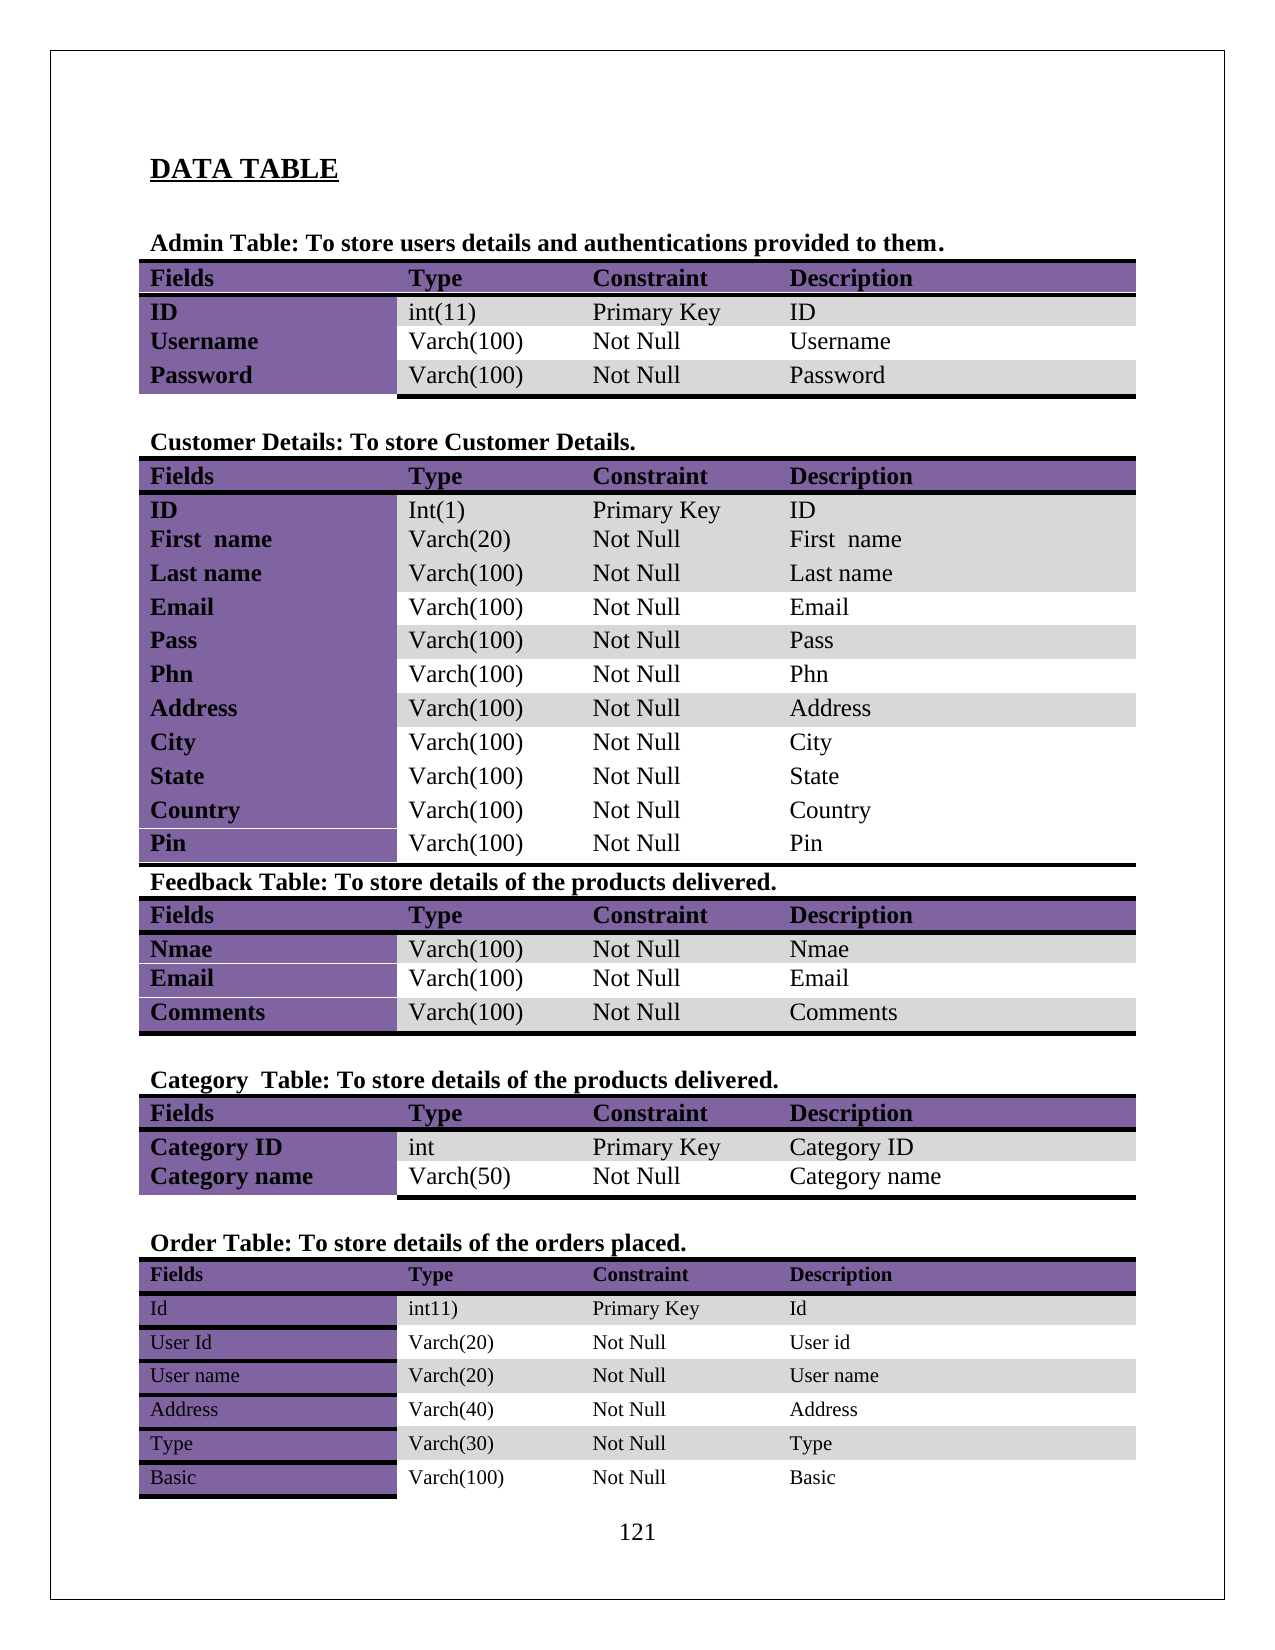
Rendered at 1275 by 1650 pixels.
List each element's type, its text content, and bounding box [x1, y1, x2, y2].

table_cell int [397, 1132, 581, 1161]
table_cell Varch(100) [397, 964, 581, 997]
table_cell Varch(30) [397, 1426, 581, 1460]
table_cell Varch(50) [397, 1161, 581, 1195]
table_cell First name [778, 524, 1136, 558]
table_header Constraint [581, 461, 778, 490]
table_cell Primary Key [581, 1296, 778, 1325]
table_cell Not Null [581, 795, 778, 828]
table_cell Not Null [581, 659, 778, 693]
table_cell int11) [397, 1296, 581, 1325]
table_header Type [397, 263, 581, 292]
table_cell Not Null [581, 761, 778, 795]
table_cell ID [778, 297, 1136, 326]
table_header Type [397, 1262, 581, 1291]
table_cell Address [139, 1397, 397, 1426]
table_cell Email [139, 964, 397, 997]
table_cell Username [139, 326, 397, 360]
table_cell ID [139, 297, 397, 326]
table_header Constraint [581, 1098, 778, 1127]
table_cell User name [139, 1363, 397, 1393]
table_cell Address [139, 693, 397, 727]
table_cell Primary Key [581, 1132, 778, 1161]
table_cell Password [139, 360, 397, 394]
table_cell Varch(100) [397, 935, 581, 963]
table_cell Comments [778, 998, 1136, 1031]
table_header Description [778, 461, 1136, 490]
table_cell Comments [139, 998, 397, 1031]
table_cell Id [778, 1296, 1136, 1325]
table_cell Not Null [581, 1359, 778, 1393]
table_cell Varch(100) [397, 558, 581, 592]
table_cell Varch(100) [397, 829, 581, 862]
table_cell Varch(100) [397, 326, 581, 360]
table_cell Not Null [581, 360, 778, 394]
table_cell Email [139, 592, 397, 625]
table_cell Pass [139, 625, 397, 659]
table_header Description [778, 901, 1136, 930]
table_header Constraint [581, 263, 778, 292]
table_cell Address [778, 693, 1136, 727]
text Admin Table: To store users details and authentications provided to them. [150, 224, 1125, 258]
table_cell Varch(100) [397, 998, 581, 1031]
table_cell Nmae [139, 935, 397, 963]
table_cell Varch(20) [397, 1359, 581, 1393]
table_header Fields [139, 461, 397, 490]
table_cell Primary Key [581, 495, 778, 524]
table_cell Varch(100) [397, 761, 581, 795]
text Customer Details: To store Customer Details. [150, 427, 1125, 456]
table_cell Not Null [581, 964, 778, 997]
table_cell Last name [778, 558, 1136, 592]
table_cell Last name [139, 558, 397, 592]
table_cell Basic [778, 1460, 1136, 1494]
table_header Type [397, 901, 581, 930]
table_cell Varch(100) [397, 592, 581, 625]
text DATA TABLE [150, 150, 1125, 185]
table_cell Not Null [581, 592, 778, 625]
text Category Table: To store details of the products delivered. [150, 1065, 1125, 1093]
table_cell Not Null [581, 727, 778, 761]
table_cell State [139, 761, 397, 795]
table_cell Category name [139, 1161, 397, 1195]
table_cell Not Null [581, 998, 778, 1031]
table_cell Country [139, 795, 397, 828]
table_cell Not Null [581, 1161, 778, 1195]
table_cell Type [139, 1431, 397, 1460]
table_cell Category name [778, 1161, 1136, 1195]
table_cell Phn [778, 659, 1136, 693]
table_cell Phn [139, 659, 397, 693]
table_cell Username [778, 326, 1136, 360]
table_cell User id [778, 1325, 1136, 1359]
table_cell Varch(100) [397, 693, 581, 727]
table_cell Varch(100) [397, 360, 581, 394]
table_cell Varch(100) [397, 1460, 581, 1494]
table_cell First name [139, 524, 397, 558]
table_cell User Id [139, 1330, 397, 1359]
table_cell Not Null [581, 1426, 778, 1460]
table_cell Pin [778, 829, 1136, 862]
table_header Description [778, 263, 1136, 292]
table_cell Not Null [581, 558, 778, 592]
table_header Description [778, 1262, 1136, 1291]
table_cell Not Null [581, 1325, 778, 1359]
table_cell Category ID [139, 1132, 397, 1161]
table_cell ID [139, 495, 397, 524]
table_cell Not Null [581, 625, 778, 659]
table_cell User name [778, 1359, 1136, 1393]
table_cell int(11) [397, 297, 581, 326]
table_cell Varch(100) [397, 727, 581, 761]
table_header Type [397, 1098, 581, 1127]
table_cell ID [778, 495, 1136, 524]
table_cell Not Null [581, 1393, 778, 1426]
table_header Fields [139, 1262, 397, 1291]
table_cell Category ID [778, 1132, 1136, 1161]
table_header Fields [139, 263, 397, 292]
table_cell Varch(100) [397, 795, 581, 828]
table_header Type [397, 461, 581, 490]
table_cell Address [778, 1393, 1136, 1426]
table_cell Id [139, 1296, 397, 1325]
table_cell Pin [139, 829, 397, 862]
table_cell Email [778, 964, 1136, 997]
table_cell Varch(40) [397, 1393, 581, 1426]
table_cell Pass [778, 625, 1136, 659]
table_cell Not Null [581, 326, 778, 360]
text Feedback Table: To store details of the products delivered. [150, 867, 1125, 896]
table_cell Email [778, 592, 1136, 625]
table_header Description [778, 1098, 1136, 1127]
table_cell Country [778, 795, 1136, 828]
table_header Constraint [581, 1262, 778, 1291]
table_cell Type [778, 1426, 1136, 1460]
table_cell Int(1) [397, 495, 581, 524]
table_cell Not Null [581, 1460, 778, 1494]
table_cell Not Null [581, 693, 778, 727]
table_cell Not Null [581, 829, 778, 862]
table_cell Not Null [581, 524, 778, 558]
table_cell Basic [139, 1465, 397, 1494]
table_cell Nmae [778, 935, 1136, 963]
table_cell City [778, 727, 1136, 761]
table_cell Primary Key [581, 297, 778, 326]
table_cell Varch(100) [397, 625, 581, 659]
table_cell State [778, 761, 1136, 795]
table_cell Not Null [581, 935, 778, 963]
table_cell Varch(100) [397, 659, 581, 693]
table_cell Varch(20) [397, 524, 581, 558]
table_header Fields [139, 901, 397, 930]
table_cell City [139, 727, 397, 761]
table_cell Password [778, 360, 1136, 394]
table_header Constraint [581, 901, 778, 930]
table_header Fields [139, 1098, 397, 1127]
text Order Table: To store details of the orders placed. [150, 1228, 1125, 1257]
table_cell Varch(20) [397, 1325, 581, 1359]
